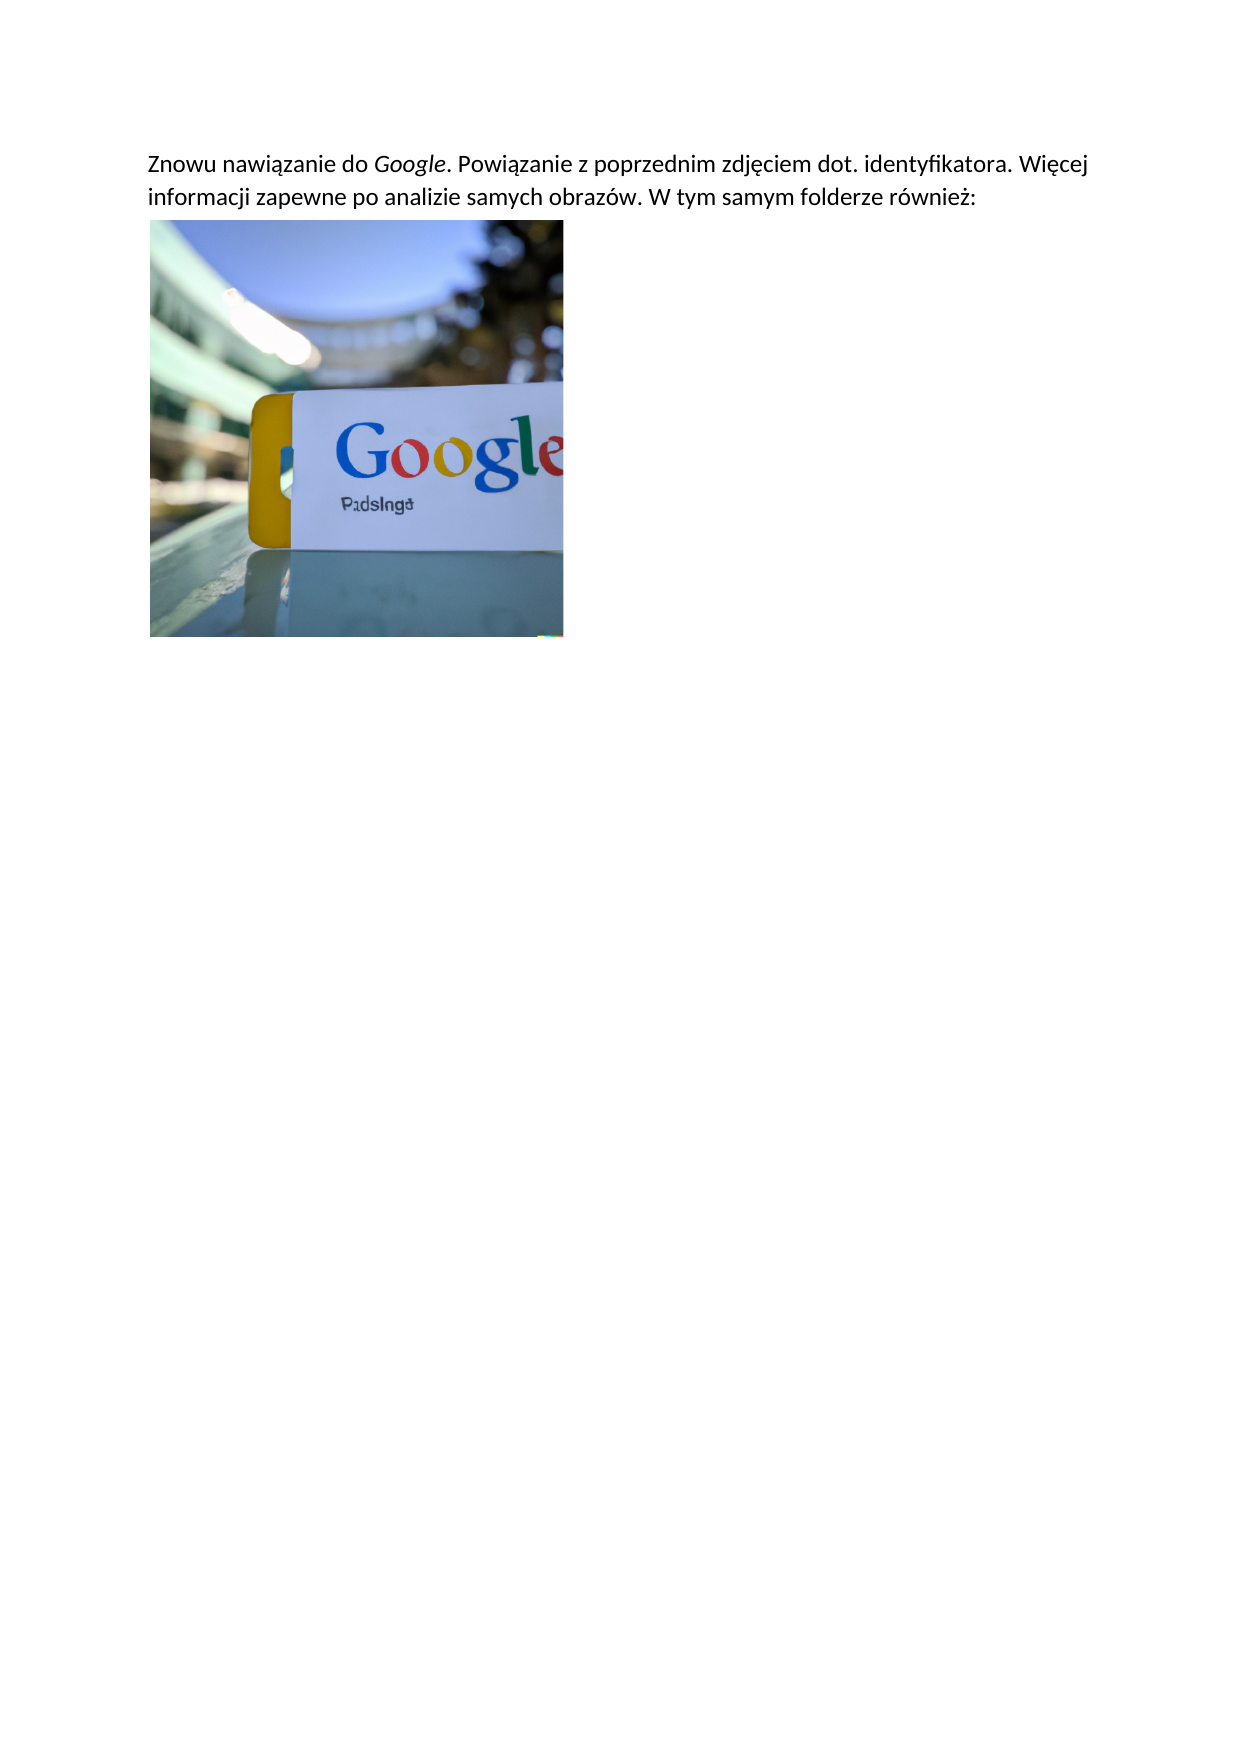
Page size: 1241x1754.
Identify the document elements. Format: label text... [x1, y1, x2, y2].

text Znowu nawiązanie do Google. Powiązanie z poprzednim zdjęciem dot. identyfikatora. Więcej informacji zapewne po analizie samych obrazów. W tym samym folderze również: [148, 148, 1092, 211]
picture [148, 220, 564, 636]
